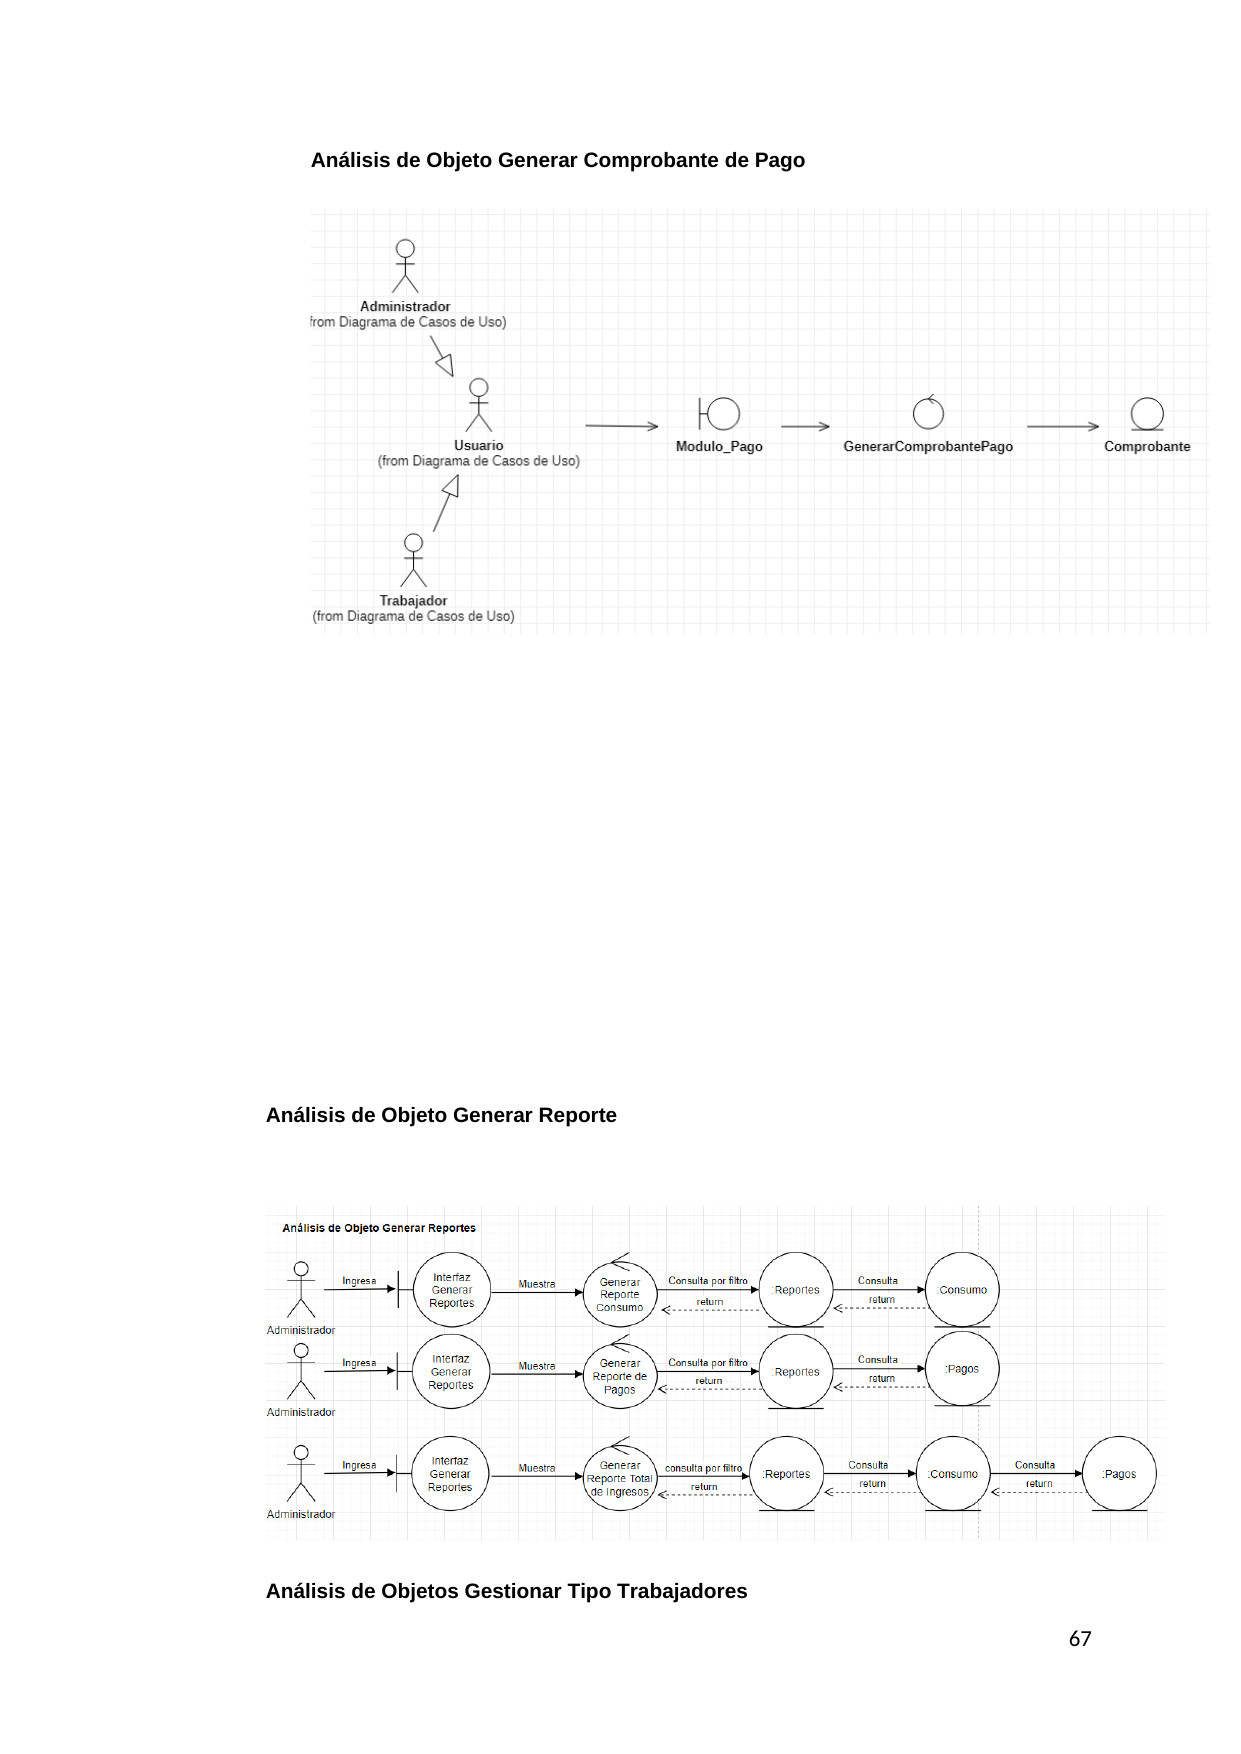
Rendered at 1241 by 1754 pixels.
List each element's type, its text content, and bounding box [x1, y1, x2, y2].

text Análisis de Objeto Generar Comprobante de Pago [311, 148, 1092, 172]
picture [265, 1206, 1166, 1540]
text Análisis de Objetos Gestionar Tipo Trabajadores [266, 1579, 1092, 1603]
picture [310, 208, 1211, 634]
text Análisis de Objeto Generar Reporte [266, 1103, 1092, 1127]
